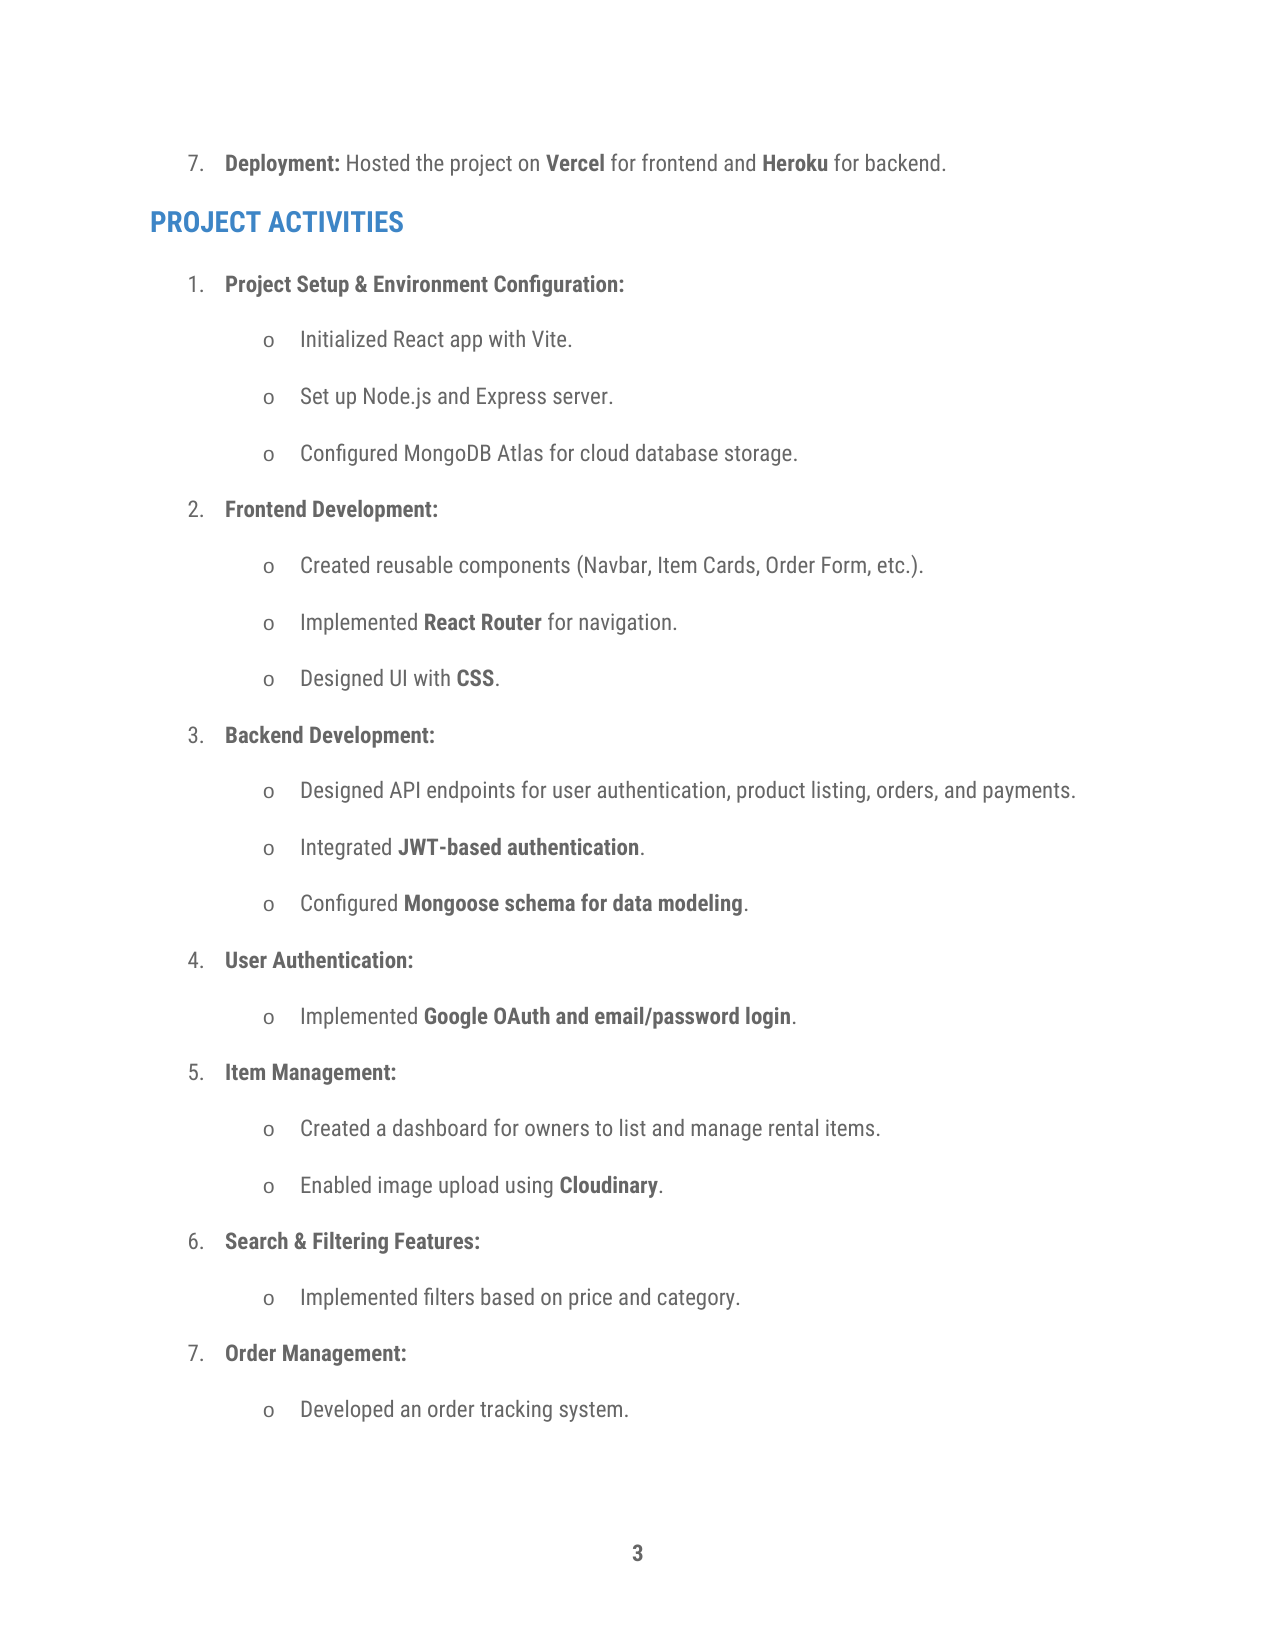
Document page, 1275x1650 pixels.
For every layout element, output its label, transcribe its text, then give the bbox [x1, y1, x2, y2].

list Designed UI with CSS. [262, 665, 1125, 693]
list Implemented React Router for navigation. [262, 609, 1125, 636]
list Initialized React app with Vite. [262, 327, 1125, 354]
list Item Management: [187, 1059, 1125, 1086]
list Implemented filters based on price and category. [262, 1284, 1125, 1312]
list Search & Filtering Features: [187, 1228, 1125, 1255]
list Integrated JWT-based authentication. [262, 834, 1125, 862]
list Frontend Development: [187, 496, 1125, 523]
list Designed API endpoints for user authentication, product listing, orders, and payments. [262, 777, 1125, 805]
list Implemented Google OAuth and email/password login. [262, 1003, 1125, 1030]
list Configured Mongoose schema for data modeling. [262, 891, 1125, 918]
list Created a dashboard for owners to list and manage rental items. [262, 1115, 1125, 1143]
list Deployment: Hosted the project on Vercel for frontend and Heroku for backend. [187, 150, 1125, 177]
list Configured MongoDB Atlas for cloud database storage. [262, 440, 1125, 467]
list Developed an order tracking system. [262, 1396, 1125, 1424]
list Enabled image upload using Cloudinary. [262, 1172, 1125, 1199]
list Project Setup & Environment Configuration: [187, 271, 1125, 298]
list Created reusable components (Navbar, Item Cards, Order Form, etc.). [262, 552, 1125, 579]
list User Authentication: [187, 947, 1125, 974]
list Backend Development: [187, 722, 1125, 749]
text PROJECT ACTIVITIES [150, 206, 1125, 240]
list Set up Node.js and Express server. [262, 383, 1125, 411]
list Order Management: [187, 1341, 1125, 1367]
